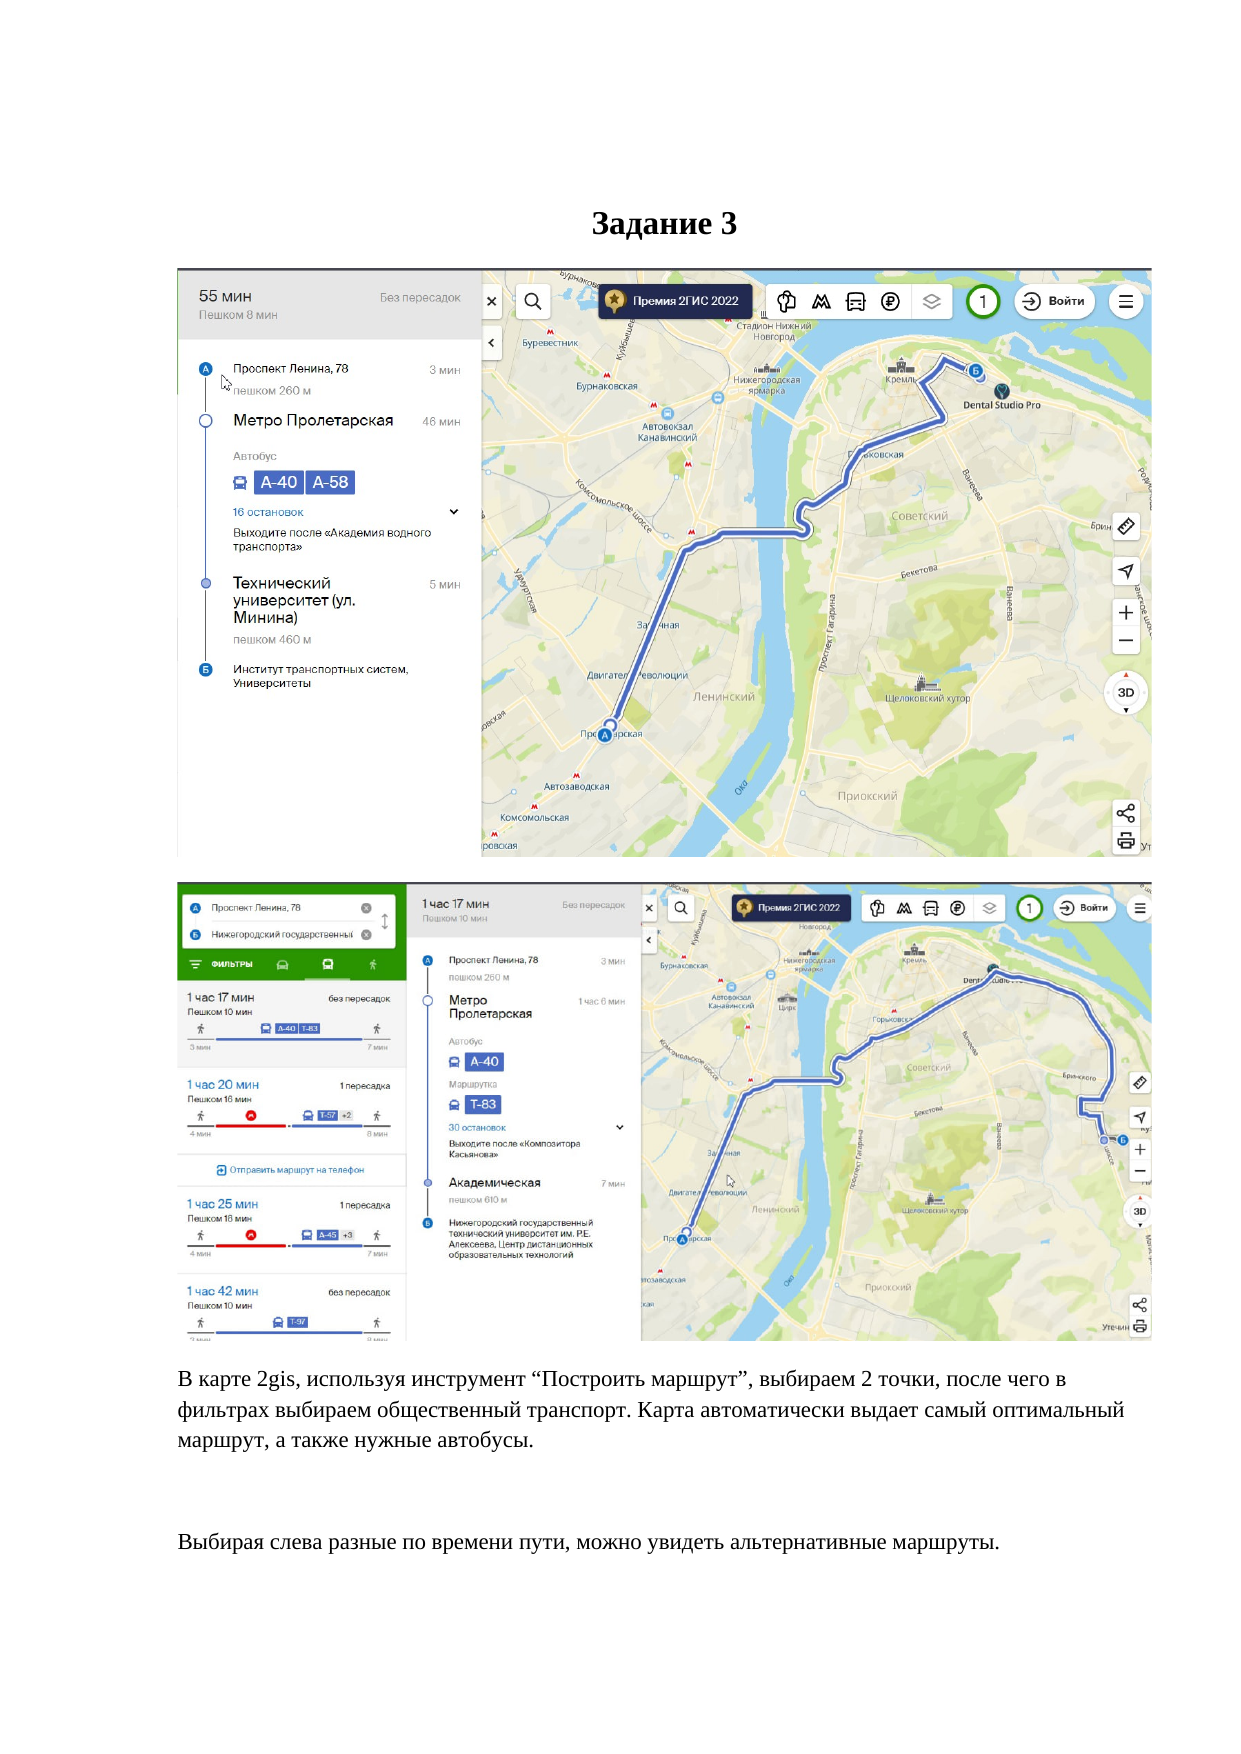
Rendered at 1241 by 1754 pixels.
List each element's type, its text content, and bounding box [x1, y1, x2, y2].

picture [177, 268, 1152, 857]
text В карте 2gis, используя инструмент “Построить маршрут”, выбираем 2 точки, после чего в фильтрах выбираем общественный транспорт. Карта автоматически выдает самый оптимальный маршрут, а также нужные автобусы. [177, 1365, 1152, 1452]
text Задание 3 [177, 204, 1152, 242]
picture [177, 882, 1152, 1341]
text Выбирая слева разные по времени пути, можно увидеть альтернативные маршруты. [177, 1528, 1152, 1554]
